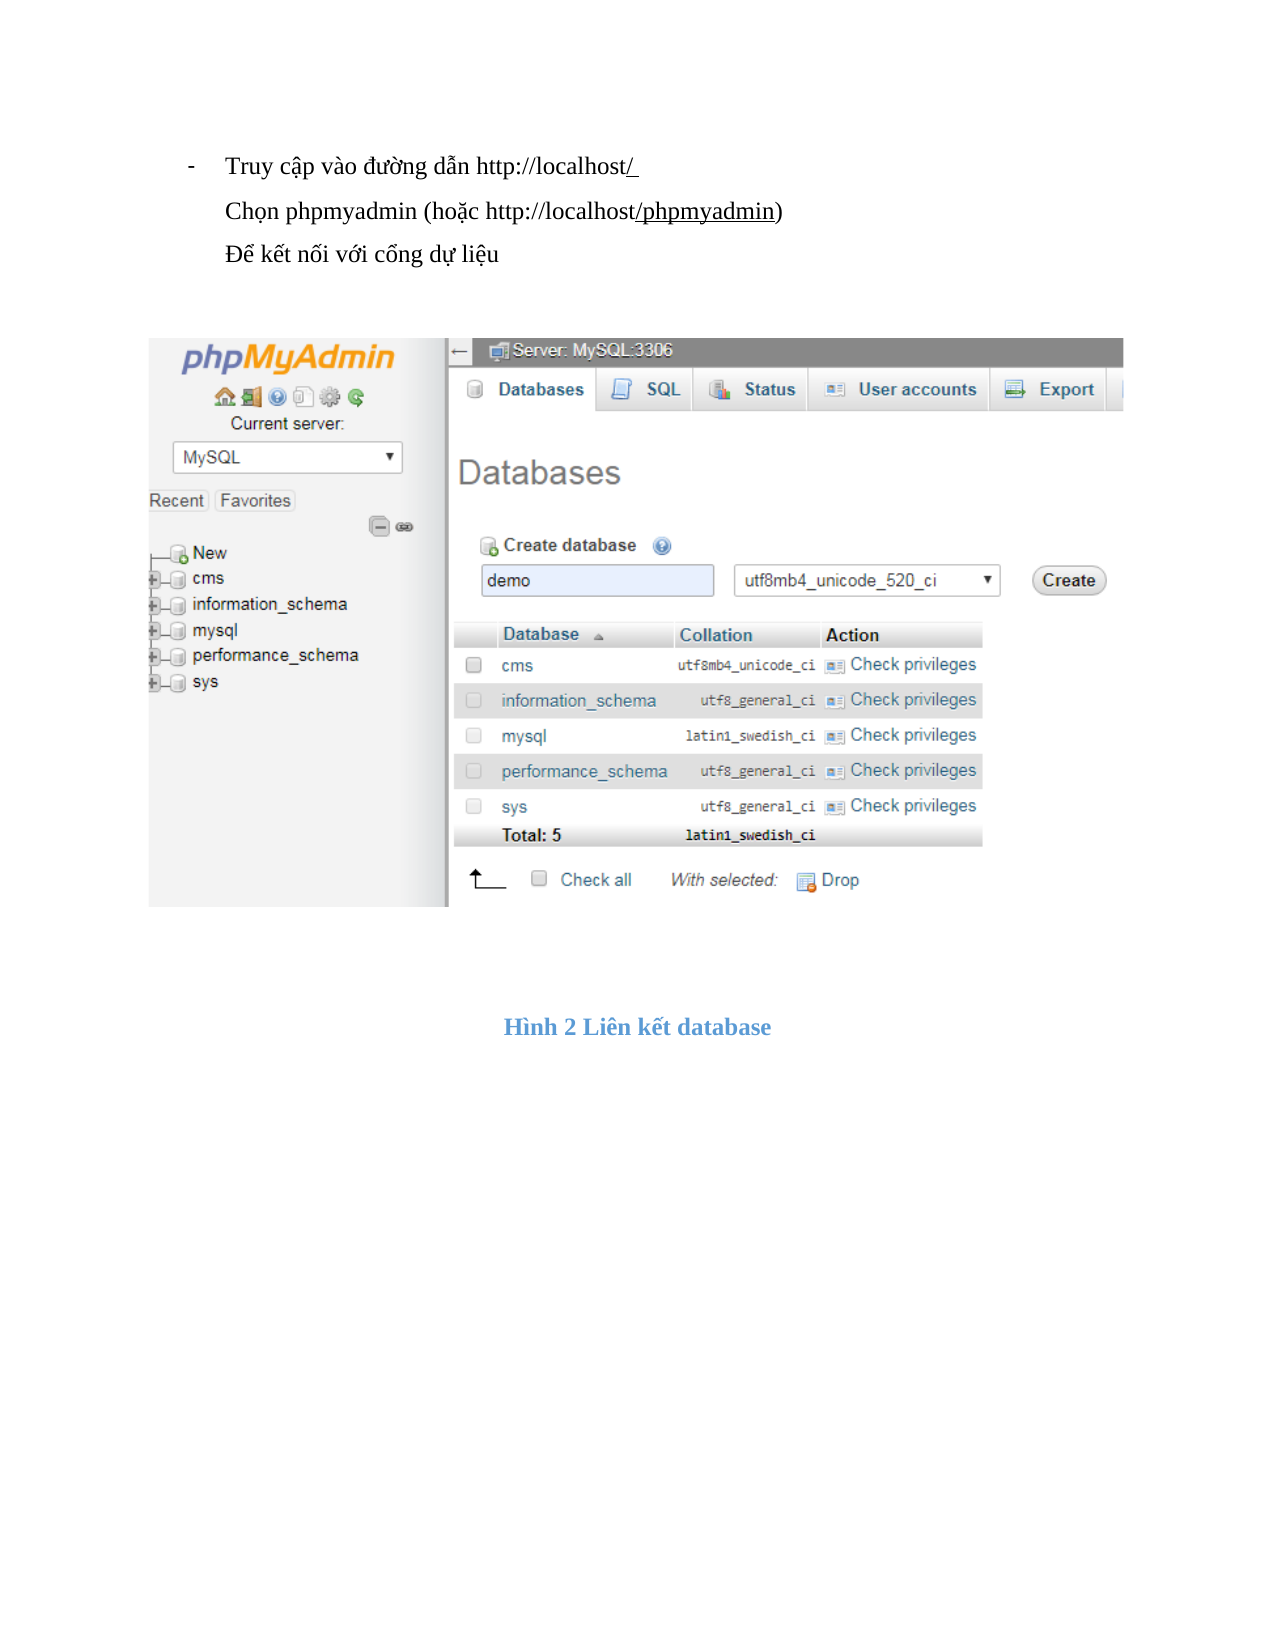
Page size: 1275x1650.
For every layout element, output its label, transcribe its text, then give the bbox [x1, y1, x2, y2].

text Hình 2 Liên kết database [150, 1012, 1125, 1041]
list Để kết nối với cổng dự liệu [225, 239, 1125, 268]
picture [148, 338, 1124, 907]
list Chọn phpmyadmin (hoặc http://localhost/phpmyadmin) [225, 196, 1125, 224]
list Truy cập vào đường dẫn http://localhost/ [187, 150, 1125, 181]
